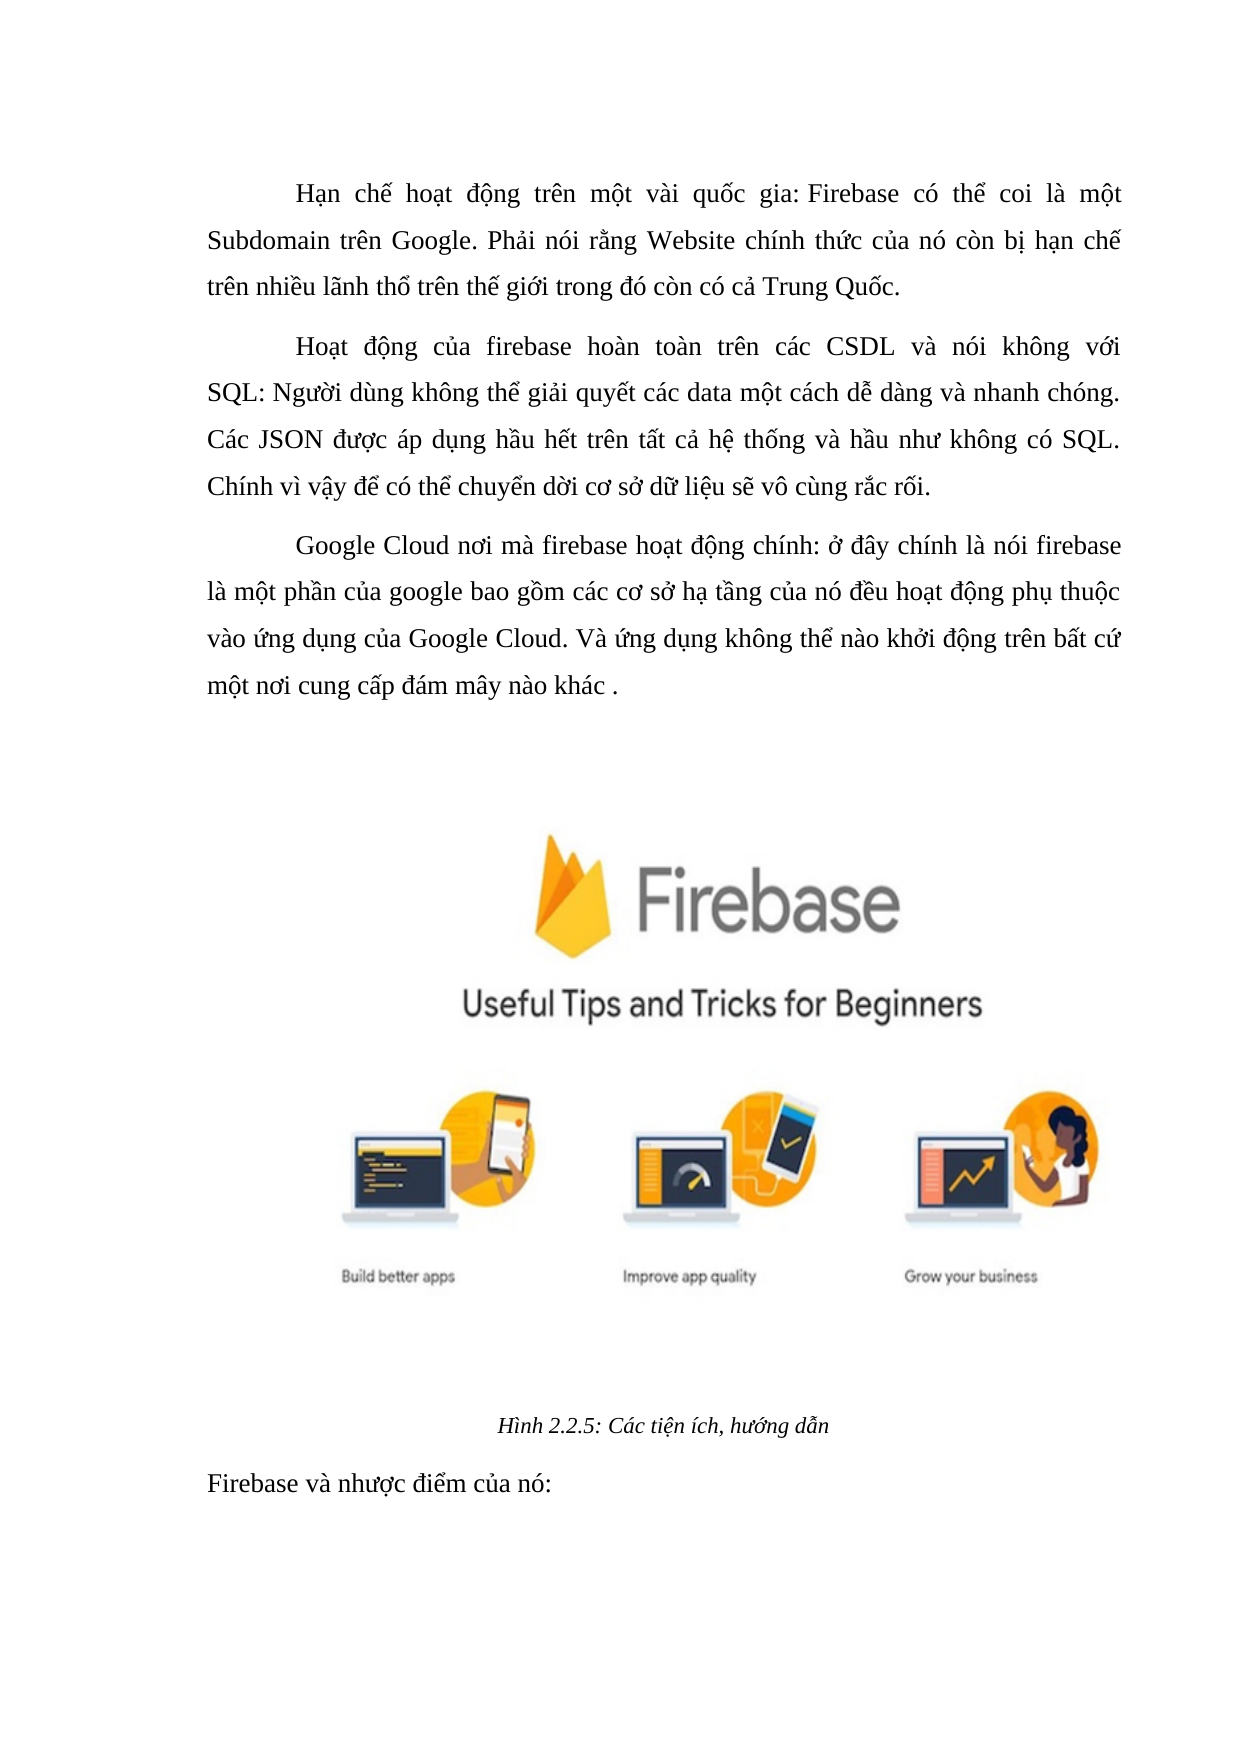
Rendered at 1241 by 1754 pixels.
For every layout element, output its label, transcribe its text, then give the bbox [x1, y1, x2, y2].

text Hoạt động của firebase hoàn toàn trên các CSDL và nói không với SQL: Người dùng không thể giải quyết các data một cách dễ dàng và nhanh chóng. Các JSON được áp dụng hầu hết trên tất cả hệ thống và hầu như không có SQL. Chính vì vậy để có thể chuyển dời cơ sở dữ liệu sẽ vô cùng rắc rối. [207, 330, 1122, 501]
text Hạn chế hoạt động trên một vài quốc gia: Firebase có thể coi là một Subdomain trên Google. Phải nói rằng Website chính thức của nó còn bị hạn chế trên nhiều lãnh thổ trên thế giới trong đó còn có cả Trung Quốc. [207, 177, 1122, 302]
text Google Cloud nơi mà firebase hoạt động chính: ở đây chính là nói firebase là một phần của google bao gồm các cơ sở hạ tầng của nó đều hoạt động phụ thuộc vào ứng dụng của Google Cloud. Và ứng dụng không thể nào khởi động trên bất cứ một nơi cung cấp đám mây nào khác . [207, 529, 1122, 700]
text Hình 2.2.5: Các tiện ích, hướng dẫn [207, 1412, 1122, 1439]
picture [206, 728, 1227, 1385]
text Firebase và nhược điểm của nó: [207, 1467, 1122, 1499]
